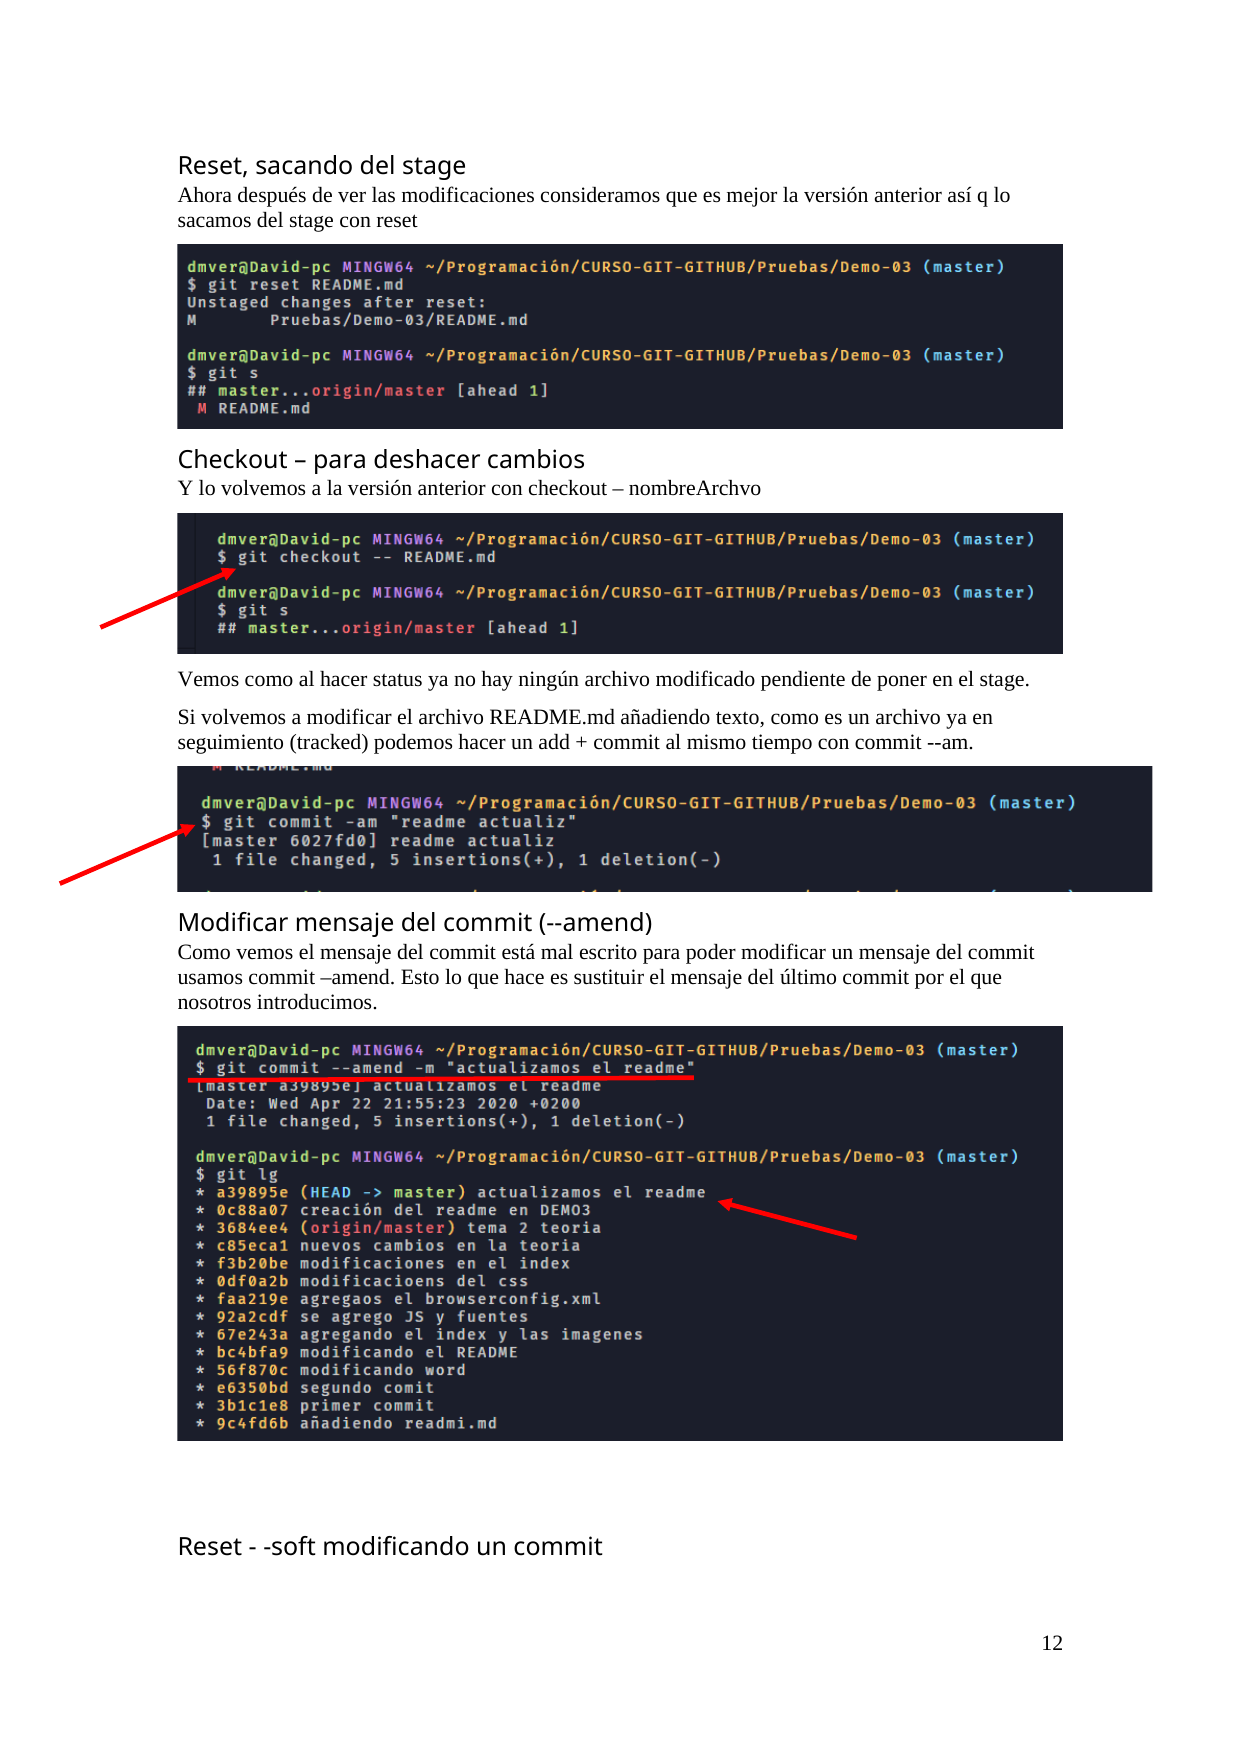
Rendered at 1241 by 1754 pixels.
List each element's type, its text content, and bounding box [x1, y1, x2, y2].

text Y lo volvemos a la versión anterior con checkout – nombreArchvo [177, 475, 1063, 501]
subtitle Modificar mensaje del commit (--amend) [177, 904, 1040, 939]
text Como vemos el mensaje del commit está mal escrito para poder modificar un mensaje del commit usamos commit –amend. Esto lo que hace es sustituir el mensaje del último commit por el que nosotros introducimos. [177, 939, 1063, 1014]
subtitle Reset - -soft modificando un commit [177, 1528, 1040, 1562]
picture [177, 1026, 1063, 1441]
picture [177, 513, 1063, 654]
subtitle Reset, sacando del stage [177, 148, 1040, 182]
text Ahora después de ver las modificaciones consideramos que es mejor la versión anterior así q lo sacamos del stage con reset [177, 182, 1063, 232]
subtitle Checkout – para deshacer cambios [177, 441, 1040, 475]
picture [177, 766, 1153, 892]
text Vemos como al hacer status ya no hay ningún archivo modificado pendiente de poner en el stage. [177, 666, 1063, 691]
picture [177, 244, 1063, 429]
text Si volvemos a modificar el archivo README.md añadiendo texto, como es un archivo ya en seguimiento (tracked) podemos hacer un add + commit al mismo tiempo con commit --am. [177, 704, 1063, 754]
